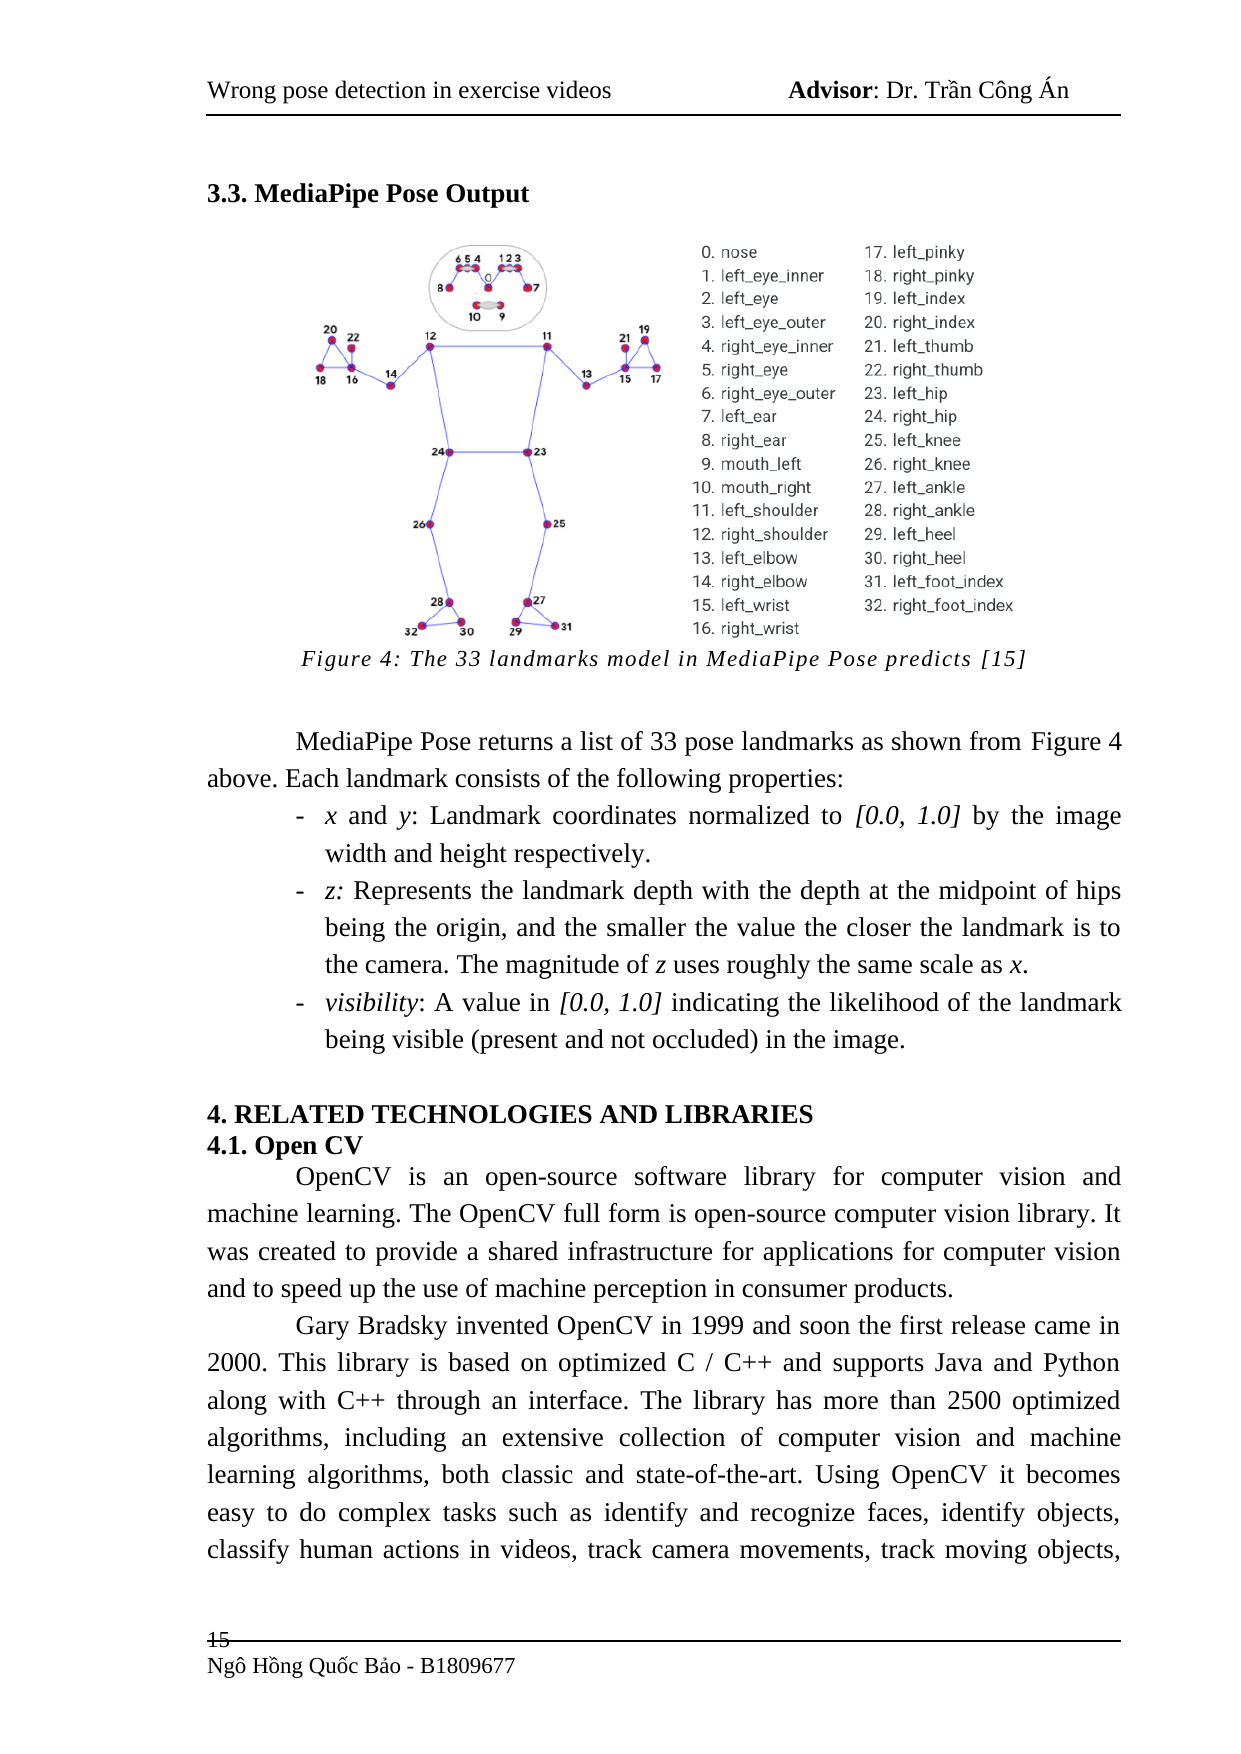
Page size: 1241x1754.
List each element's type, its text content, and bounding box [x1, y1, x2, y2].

text 3.3. MediaPipe Pose Output [207, 177, 1122, 208]
list visibility: A value in [0.0, 1.0] indicating the likelihood of the landmark being visible (present and not occluded) in the image. [295, 986, 1122, 1054]
list x and y: Landmark coordinates normalized to [0.0, 1.0] by the image width and height respectively. [295, 799, 1122, 868]
text 4. RELATED TECHNOLOGIES AND LIBRARIES [207, 1098, 1122, 1129]
text MediaPipe Pose returns a list of 33 pose landmarks as shown from Figure 4 above. Each landmark consists of the following properties: [207, 725, 1122, 793]
text OpenCV is an open-source software library for computer vision and machine learning. The OpenCV full form is open-source computer vision library. It was created to provide a shared infrastructure for applications for computer vision and to speed up the use of machine perception in consumer products. [207, 1160, 1122, 1303]
text 4.1. Open CV [207, 1129, 1122, 1160]
picture [312, 239, 1017, 639]
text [207, 1309, 1122, 1564]
list z: Represents the landmark depth with the depth at the midpoint of hips being the origin, and the smaller the value the closer the landmark is to the camera. The magnitude of z uses roughly the same scale as x. [295, 874, 1122, 980]
